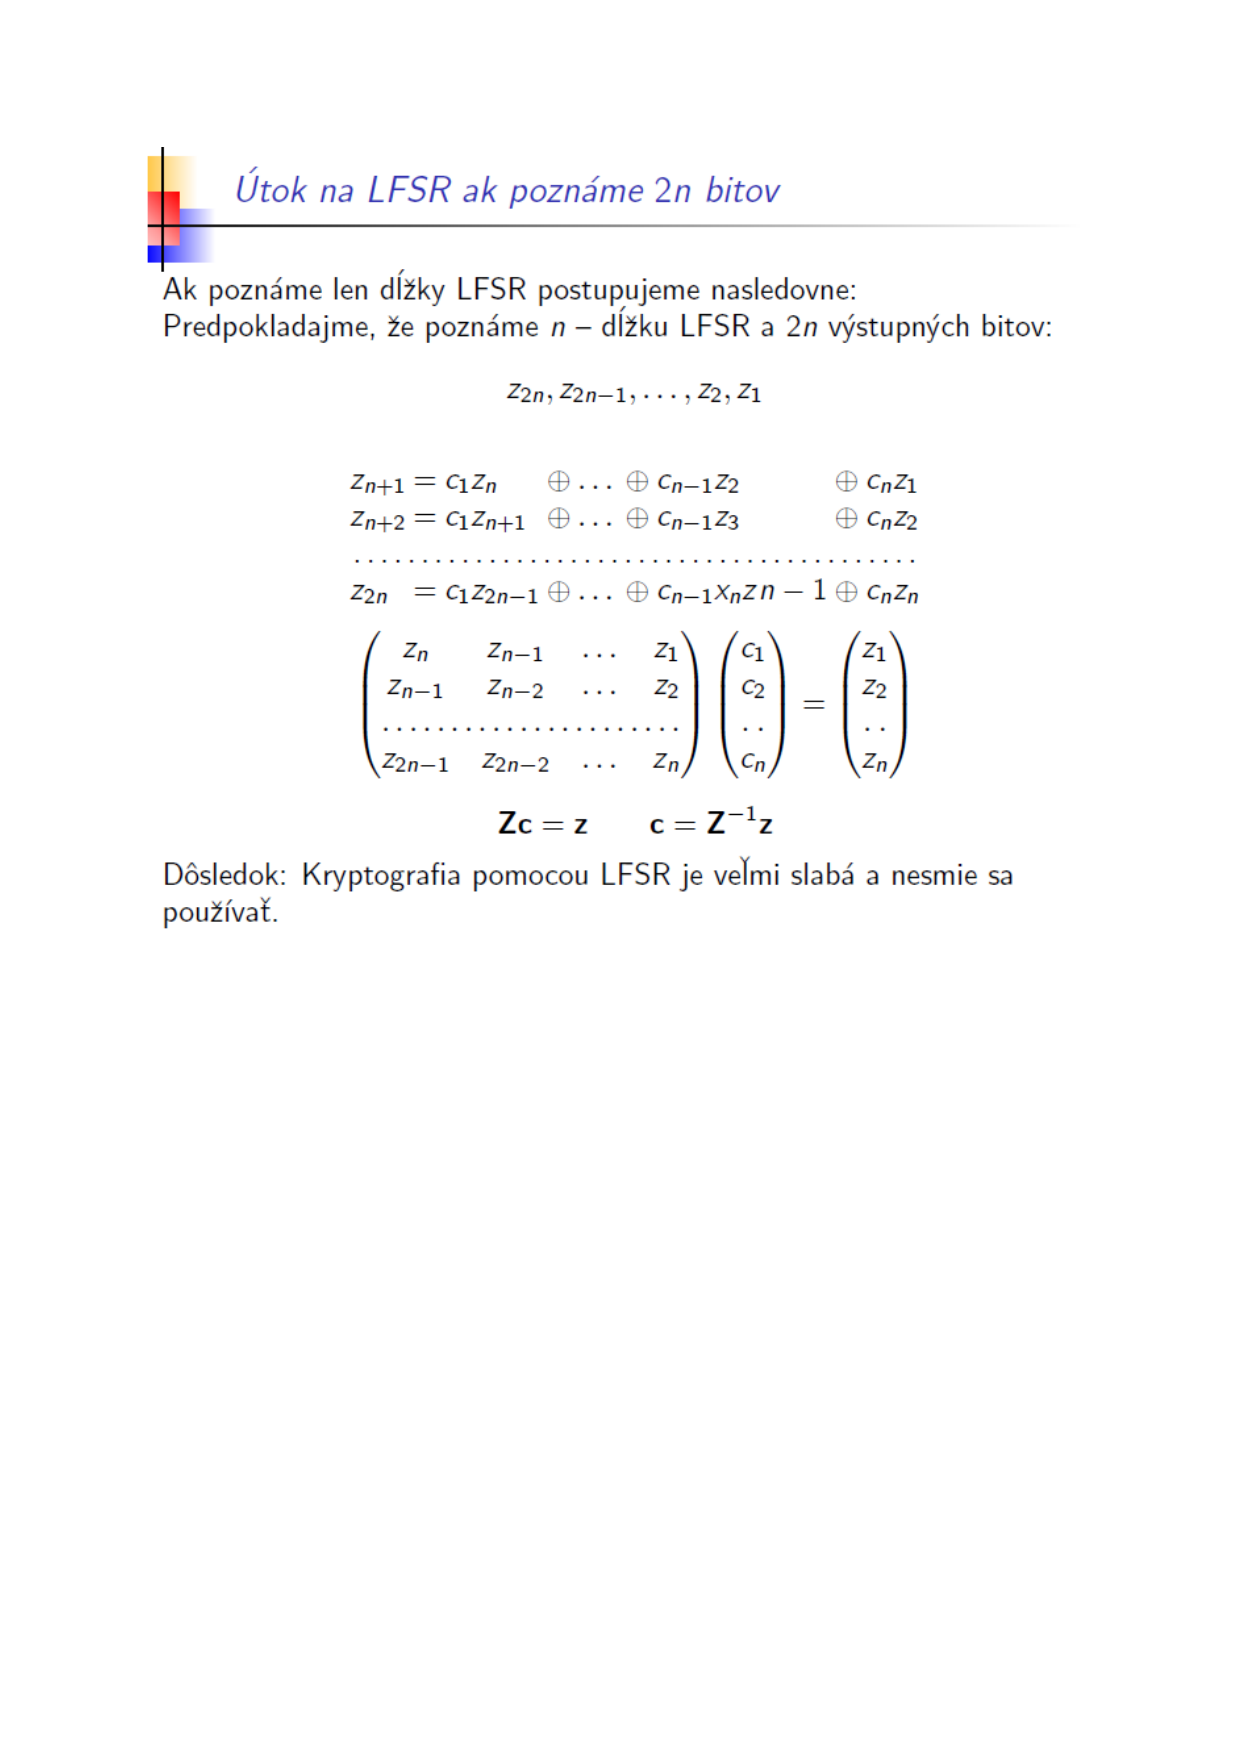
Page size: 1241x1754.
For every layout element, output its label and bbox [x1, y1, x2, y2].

picture [147, 147, 1093, 935]
